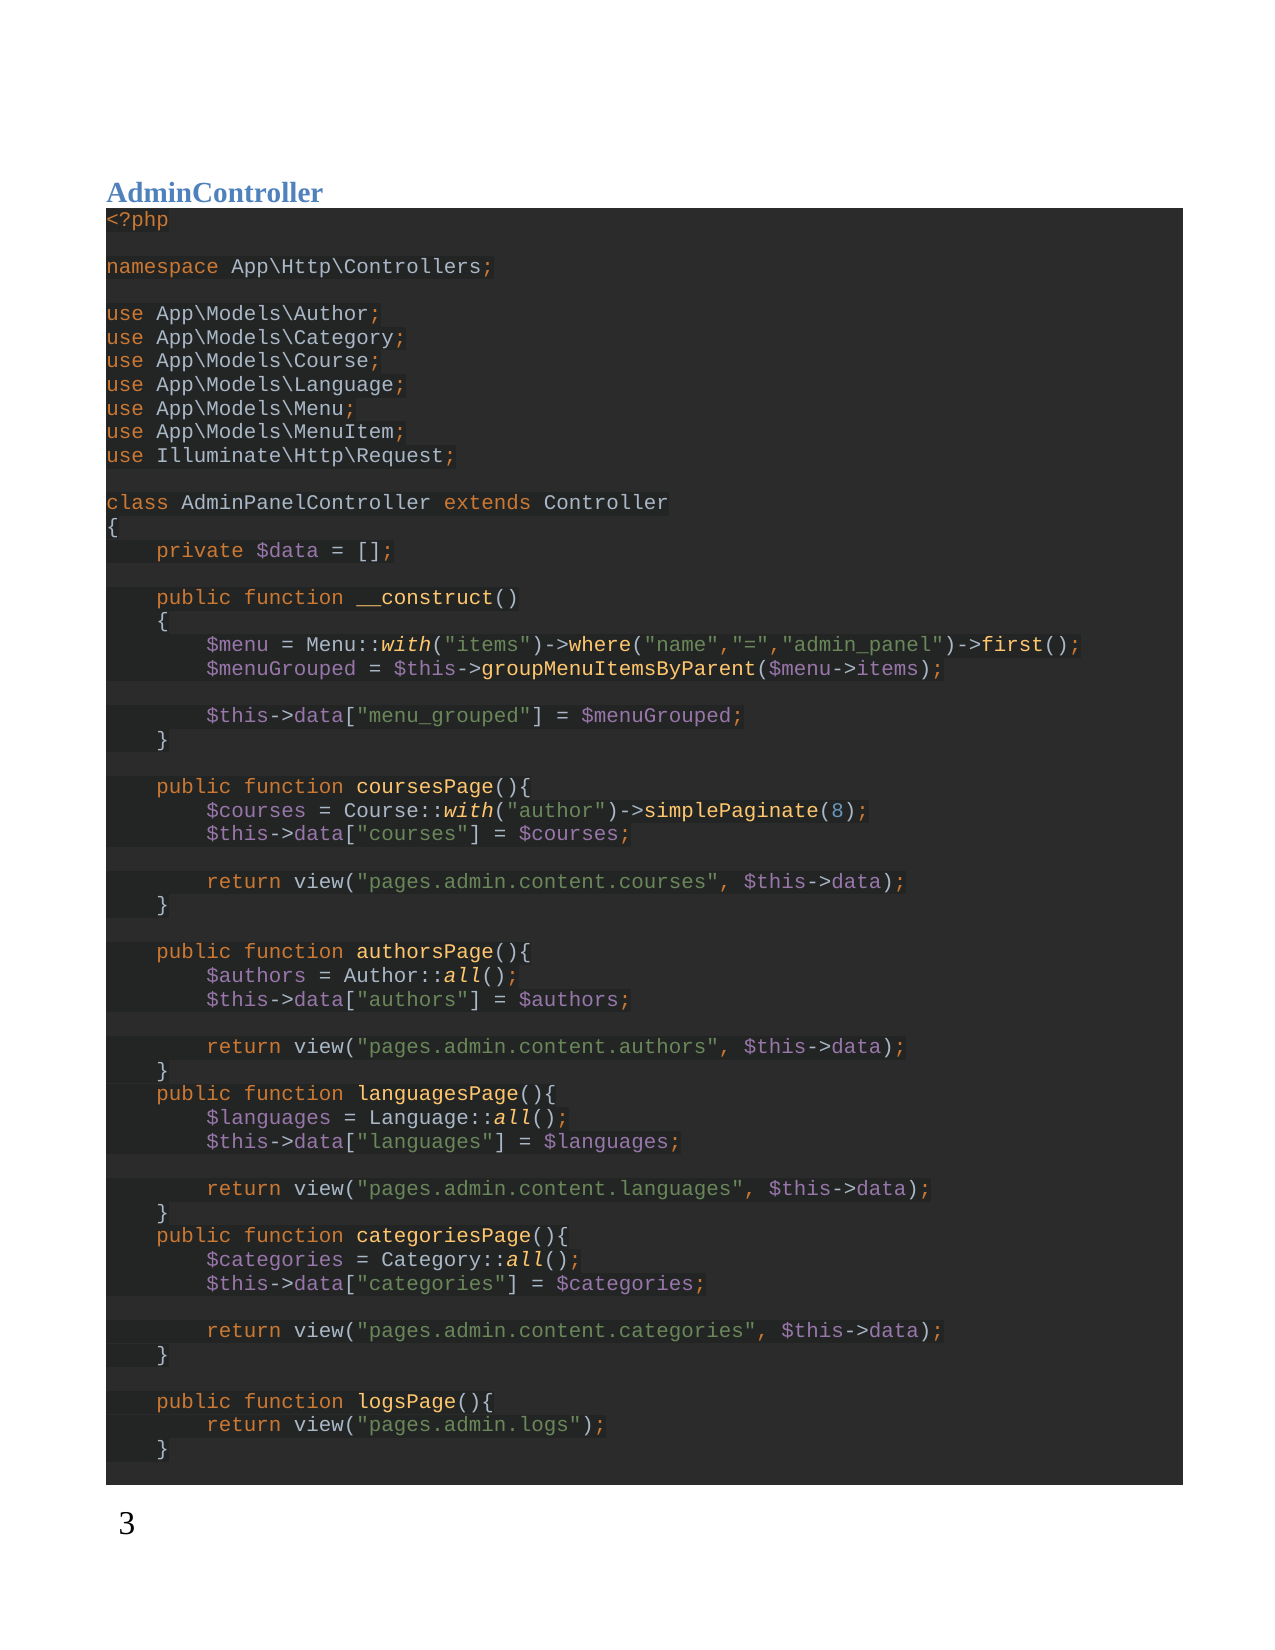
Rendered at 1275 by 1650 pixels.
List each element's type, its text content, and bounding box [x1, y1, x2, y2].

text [106, 208, 1183, 1485]
subtitle AdminController [106, 175, 1183, 208]
